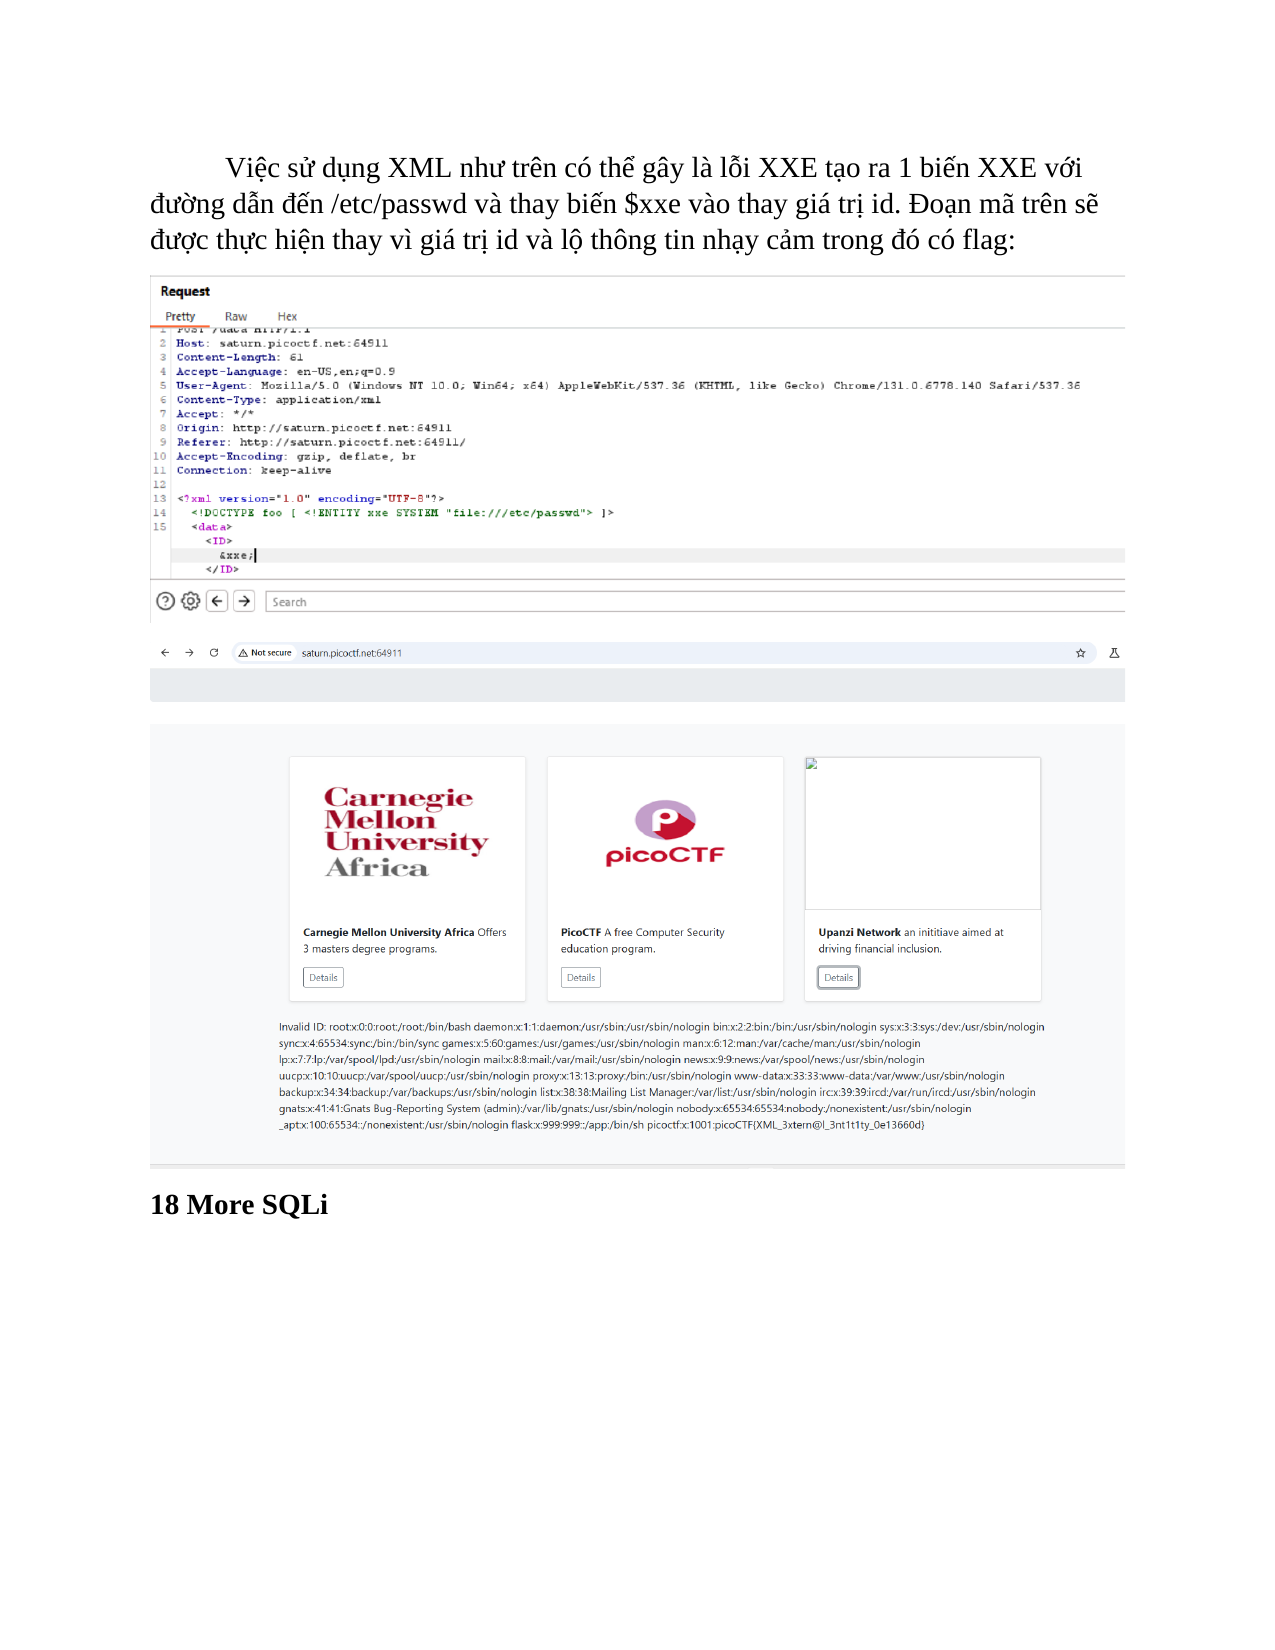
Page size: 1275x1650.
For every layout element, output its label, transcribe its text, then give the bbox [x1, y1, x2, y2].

picture [150, 275, 1125, 623]
picture [150, 642, 1125, 1169]
text Việc sử dụng XML như trên có thể gây là lỗi XXE tạo ra 1 biến XXE với đường dẫn đến /etc/passwd và thay biến $xxe vào thay giá trị id. Đoạn mã trên sẽ được thực hiện thay vì giá trị id và lộ thông tin nhạy cảm trong đó có flag: [150, 150, 1125, 256]
text 18 More SQLi [150, 1187, 1125, 1221]
